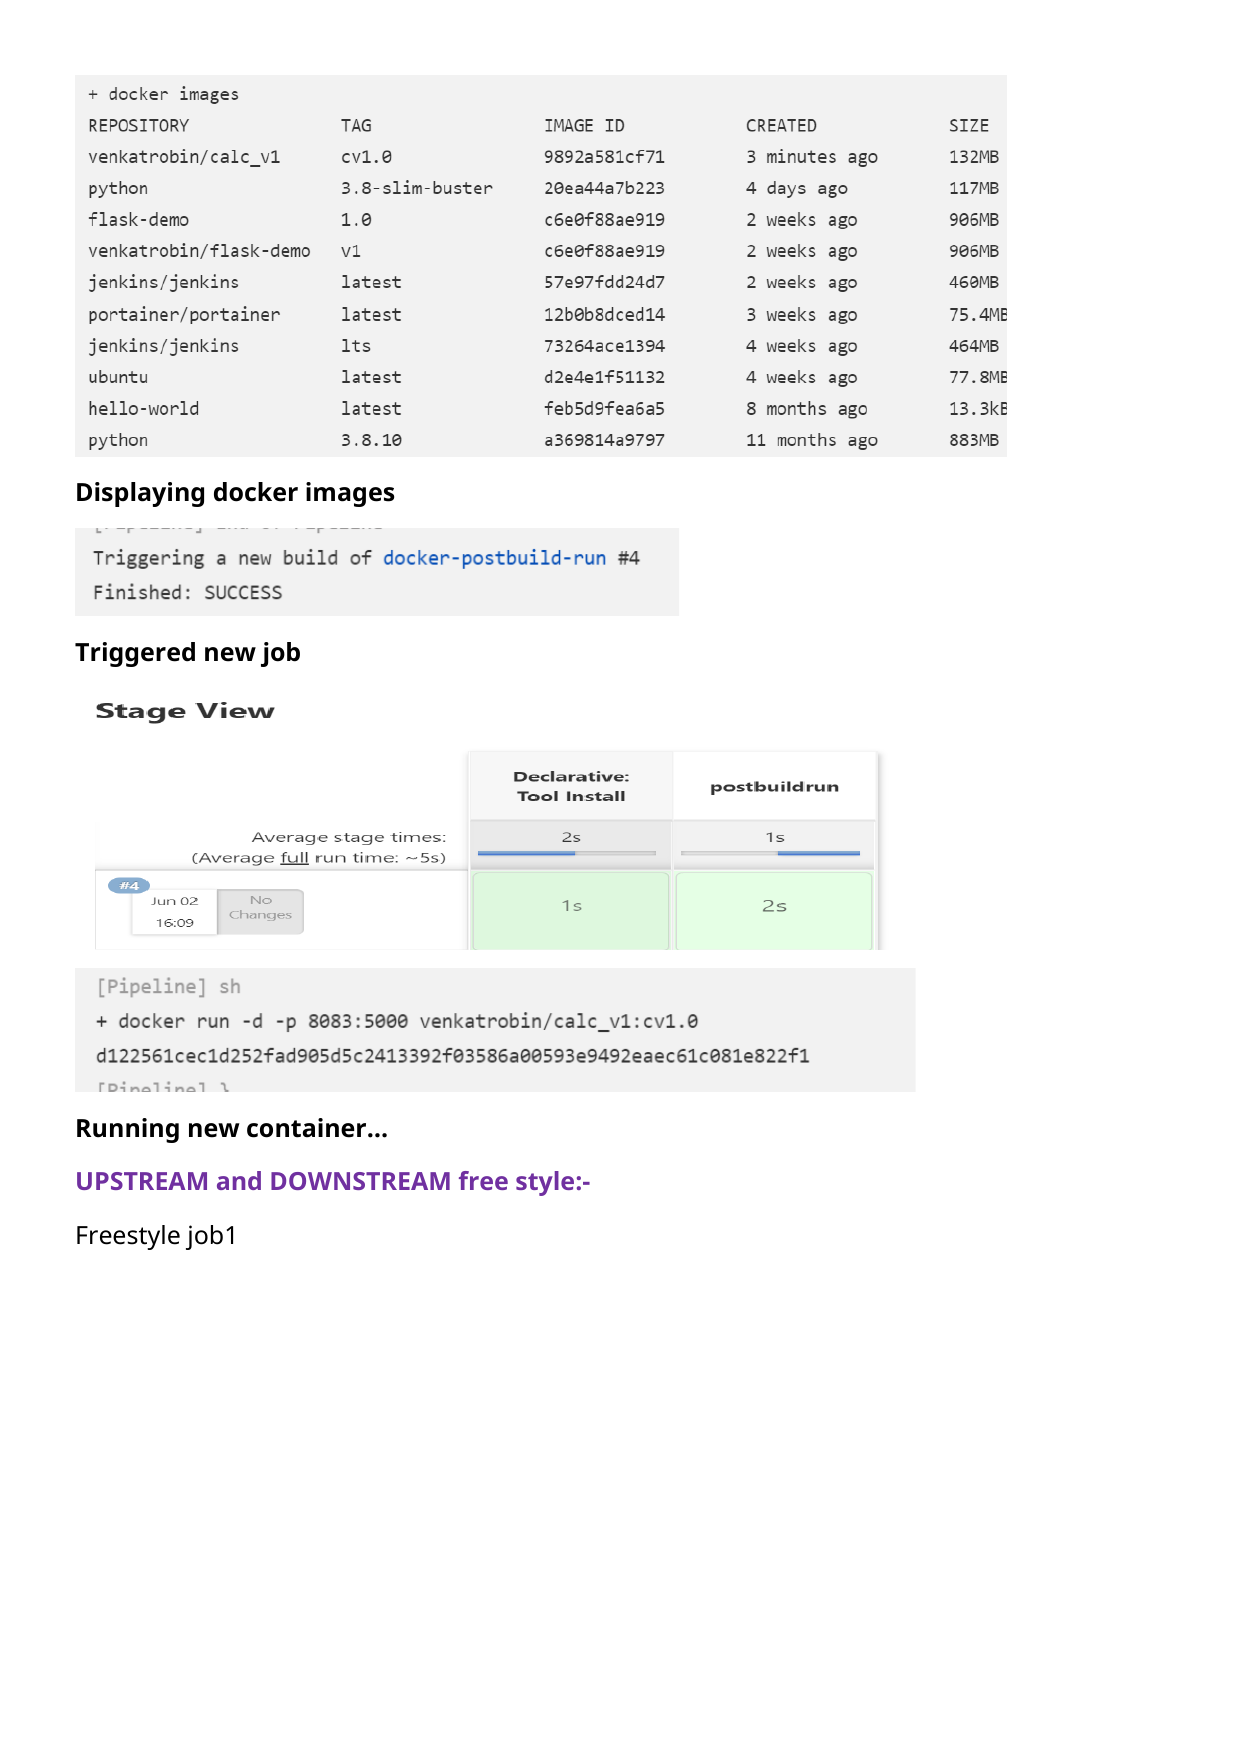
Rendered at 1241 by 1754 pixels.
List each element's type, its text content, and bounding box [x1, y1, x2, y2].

picture [75, 528, 680, 616]
text Displaying docker images [75, 475, 1165, 509]
picture [75, 75, 1007, 457]
text Freestyle job1 [75, 1217, 1165, 1251]
picture [75, 968, 916, 1092]
text UPSTREAM and DOWNSTREAM free style:- [75, 1164, 1165, 1198]
picture [75, 688, 926, 950]
text Triggered new job [75, 635, 1165, 669]
text Running new container… [75, 1110, 1165, 1144]
